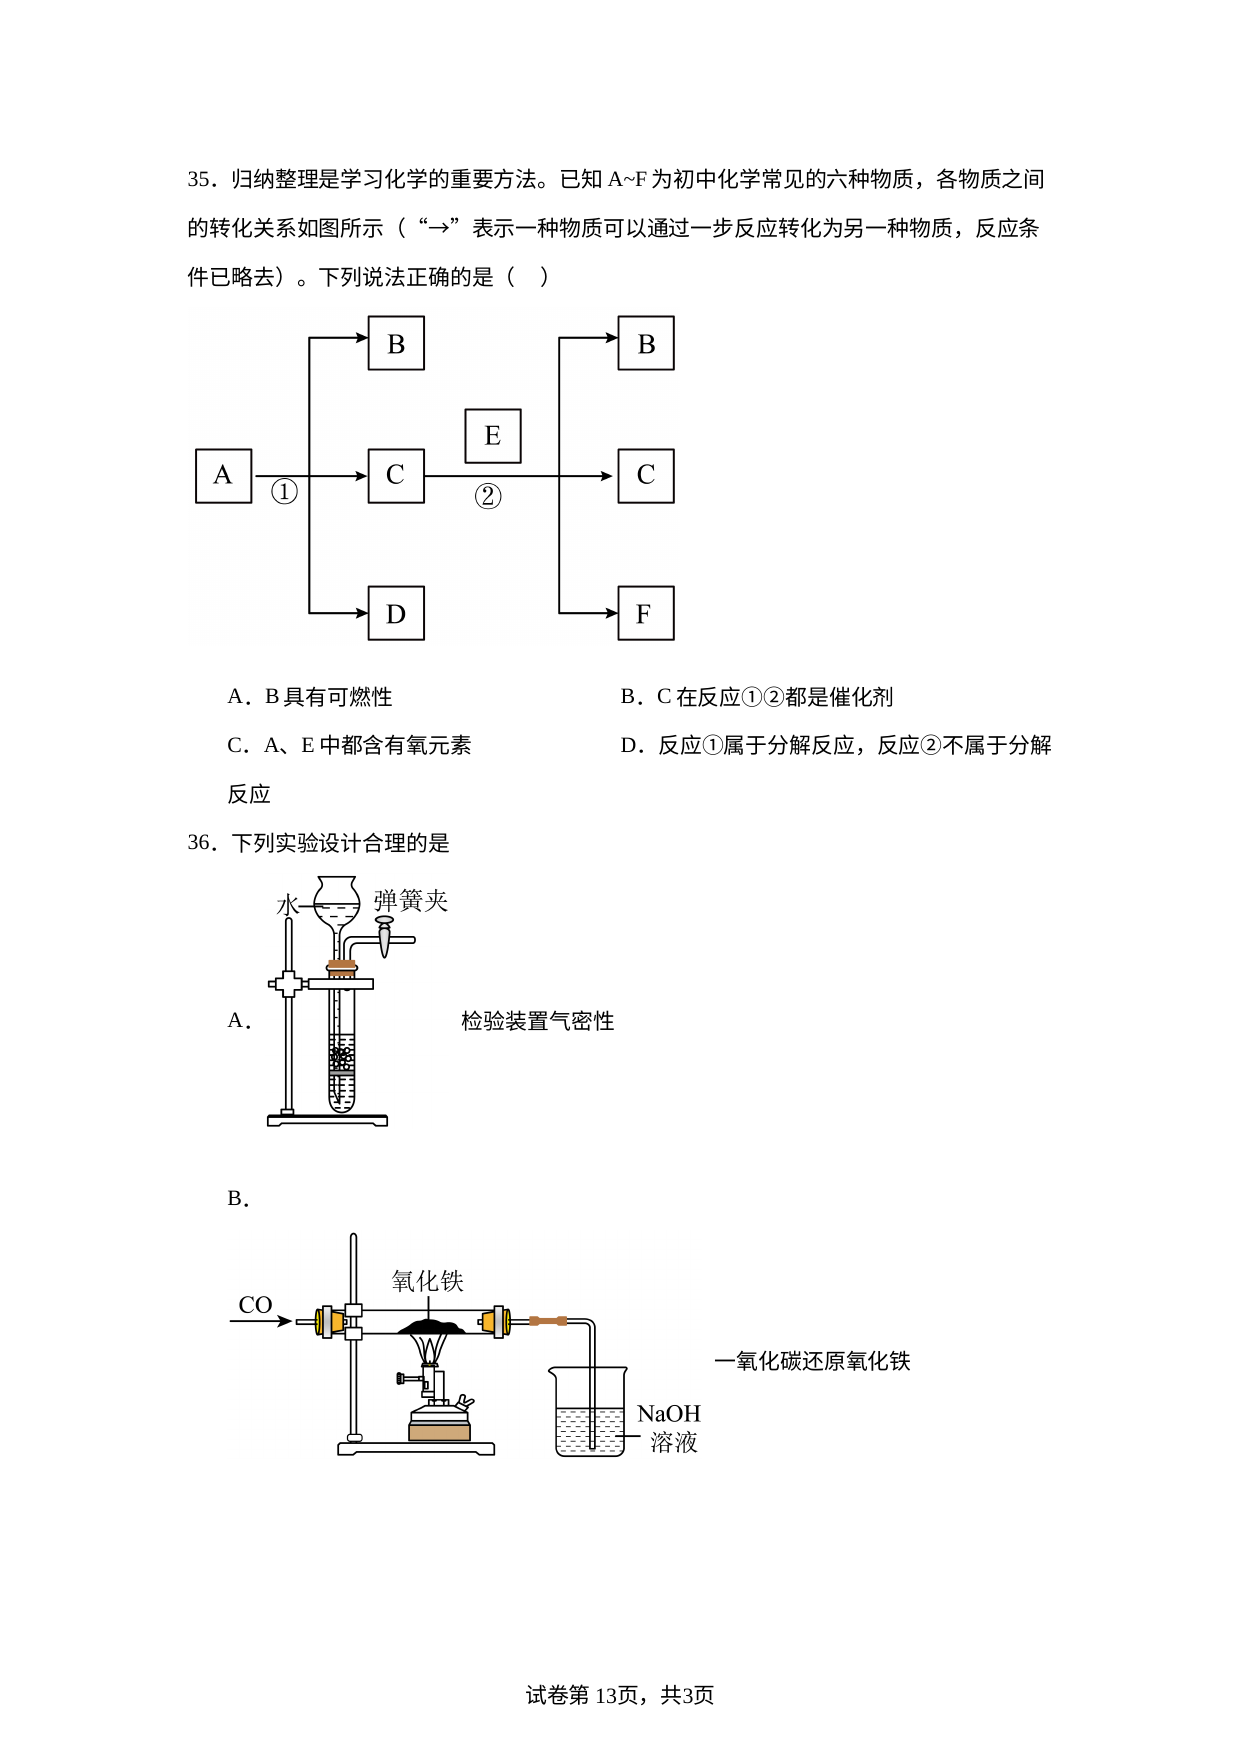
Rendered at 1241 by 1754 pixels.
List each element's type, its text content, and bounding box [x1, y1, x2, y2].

text B． [227, 1182, 1053, 1214]
text A．B具有可燃性 B．C在反应①②都是催化剂 [227, 680, 1053, 712]
picture [264, 873, 450, 1129]
text 36．下列实验设计合理的是 [187, 825, 1053, 858]
text 35．归纳整理是学习化学的重要方法。已知A~F为初中化学常见的六种物质，各物质之间的转化关系如图所示（“→”表示一种物质可以通过一步反应转化为另一种物质，反应条件已略去）。下列说法正确的是（ ） [187, 162, 1053, 292]
picture [187, 307, 680, 646]
text C．A、E中都含有氧元素 D．反应①属于分解反应，反应②不属于分解反应 [227, 728, 1053, 809]
picture [227, 1230, 703, 1459]
text A． 检验装置气密性 [227, 873, 1053, 1166]
